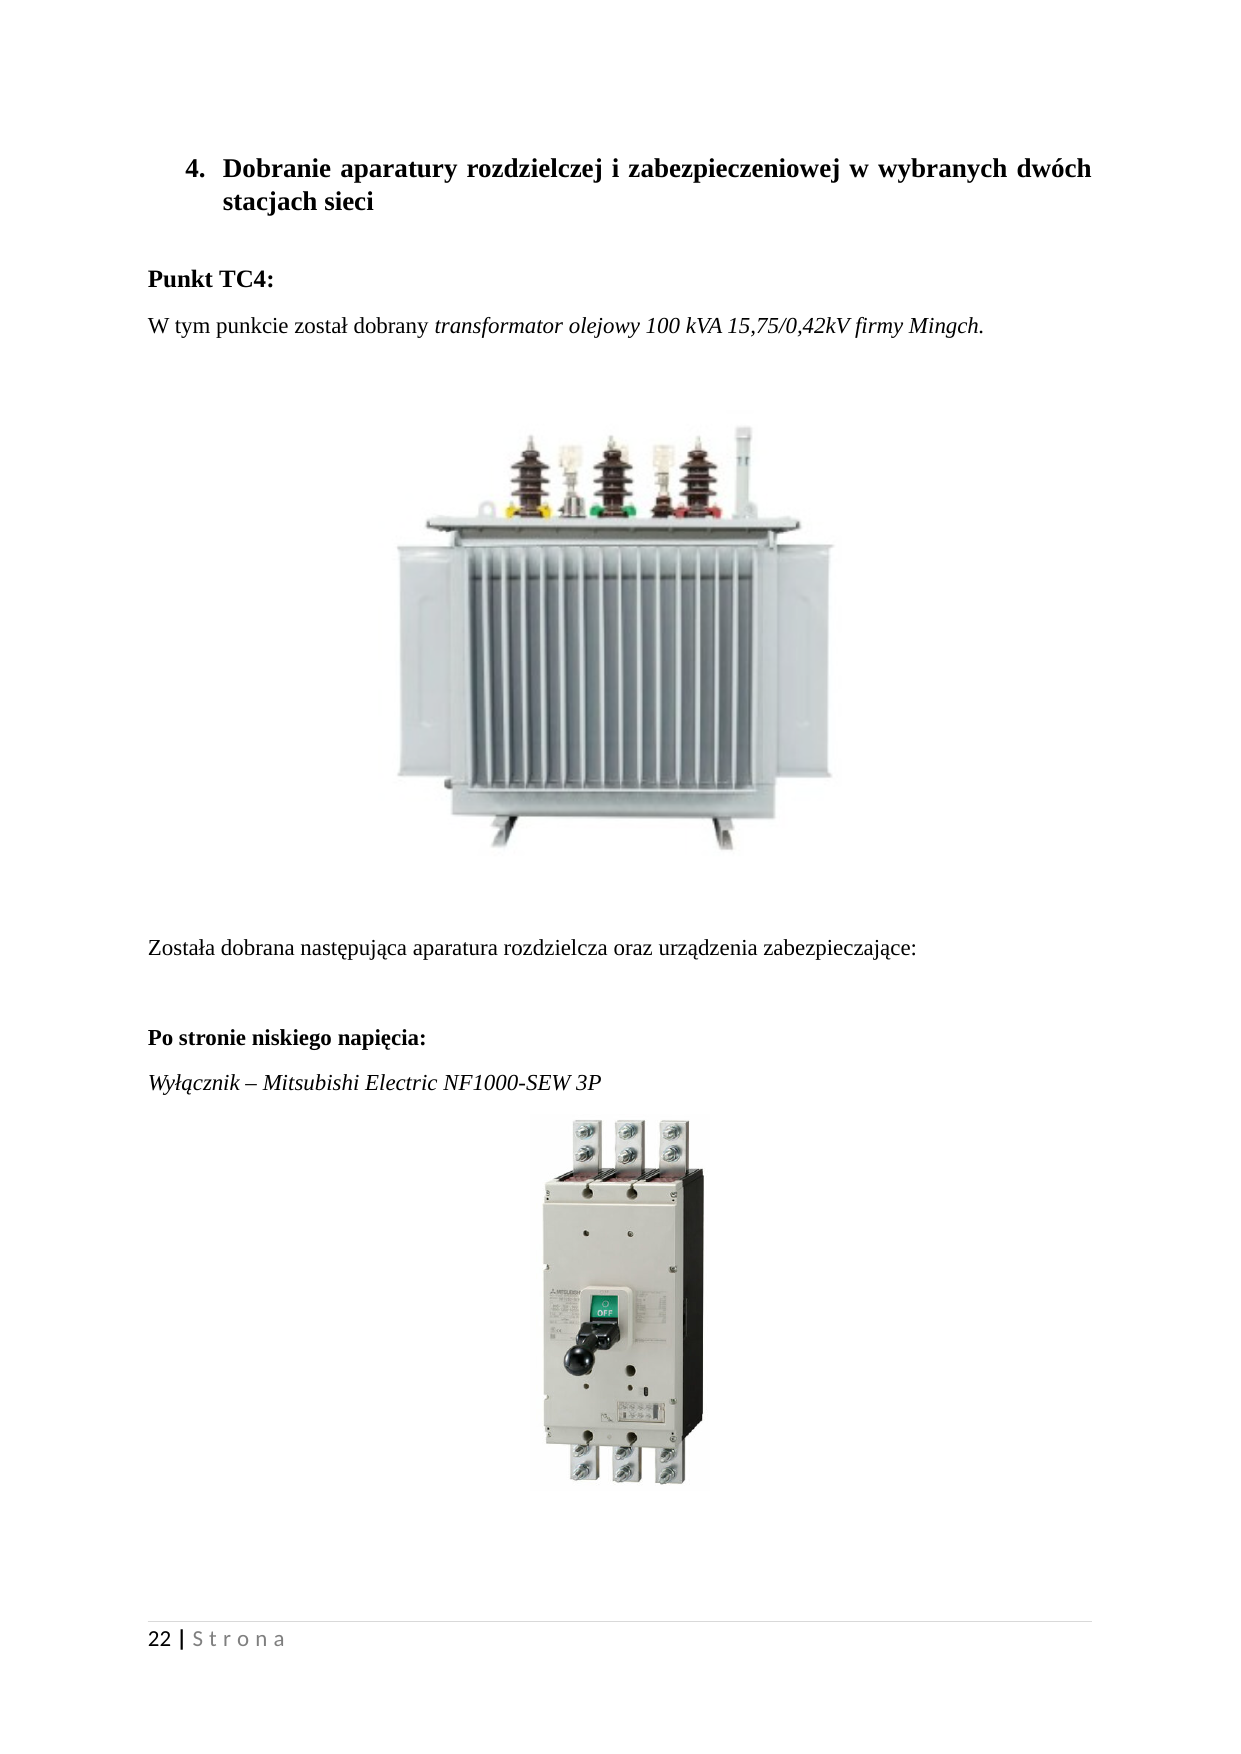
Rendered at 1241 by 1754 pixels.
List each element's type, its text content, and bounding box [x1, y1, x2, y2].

text Punkt TC4: [148, 264, 1092, 293]
subtitle Dobranie aparatury rozdzielczej i zabezpieczeniowej w wybranych dwóch stacjach sieci [185, 152, 1092, 217]
text Została dobrana następująca aparatura rozdzielcza oraz urządzenia zabezpieczające: [148, 934, 1092, 961]
text Wyłącznik – Mitsubishi Electric NF1000-SEW 3P [148, 1069, 1092, 1096]
text W tym punkcie został dobrany transformator olejowy 100 kVA 15,75/0,42kV firmy Mingch. [148, 312, 1092, 338]
picture [530, 1114, 710, 1491]
text Po stronie niskiego napięcia: [148, 1024, 1092, 1051]
picture [366, 403, 874, 869]
